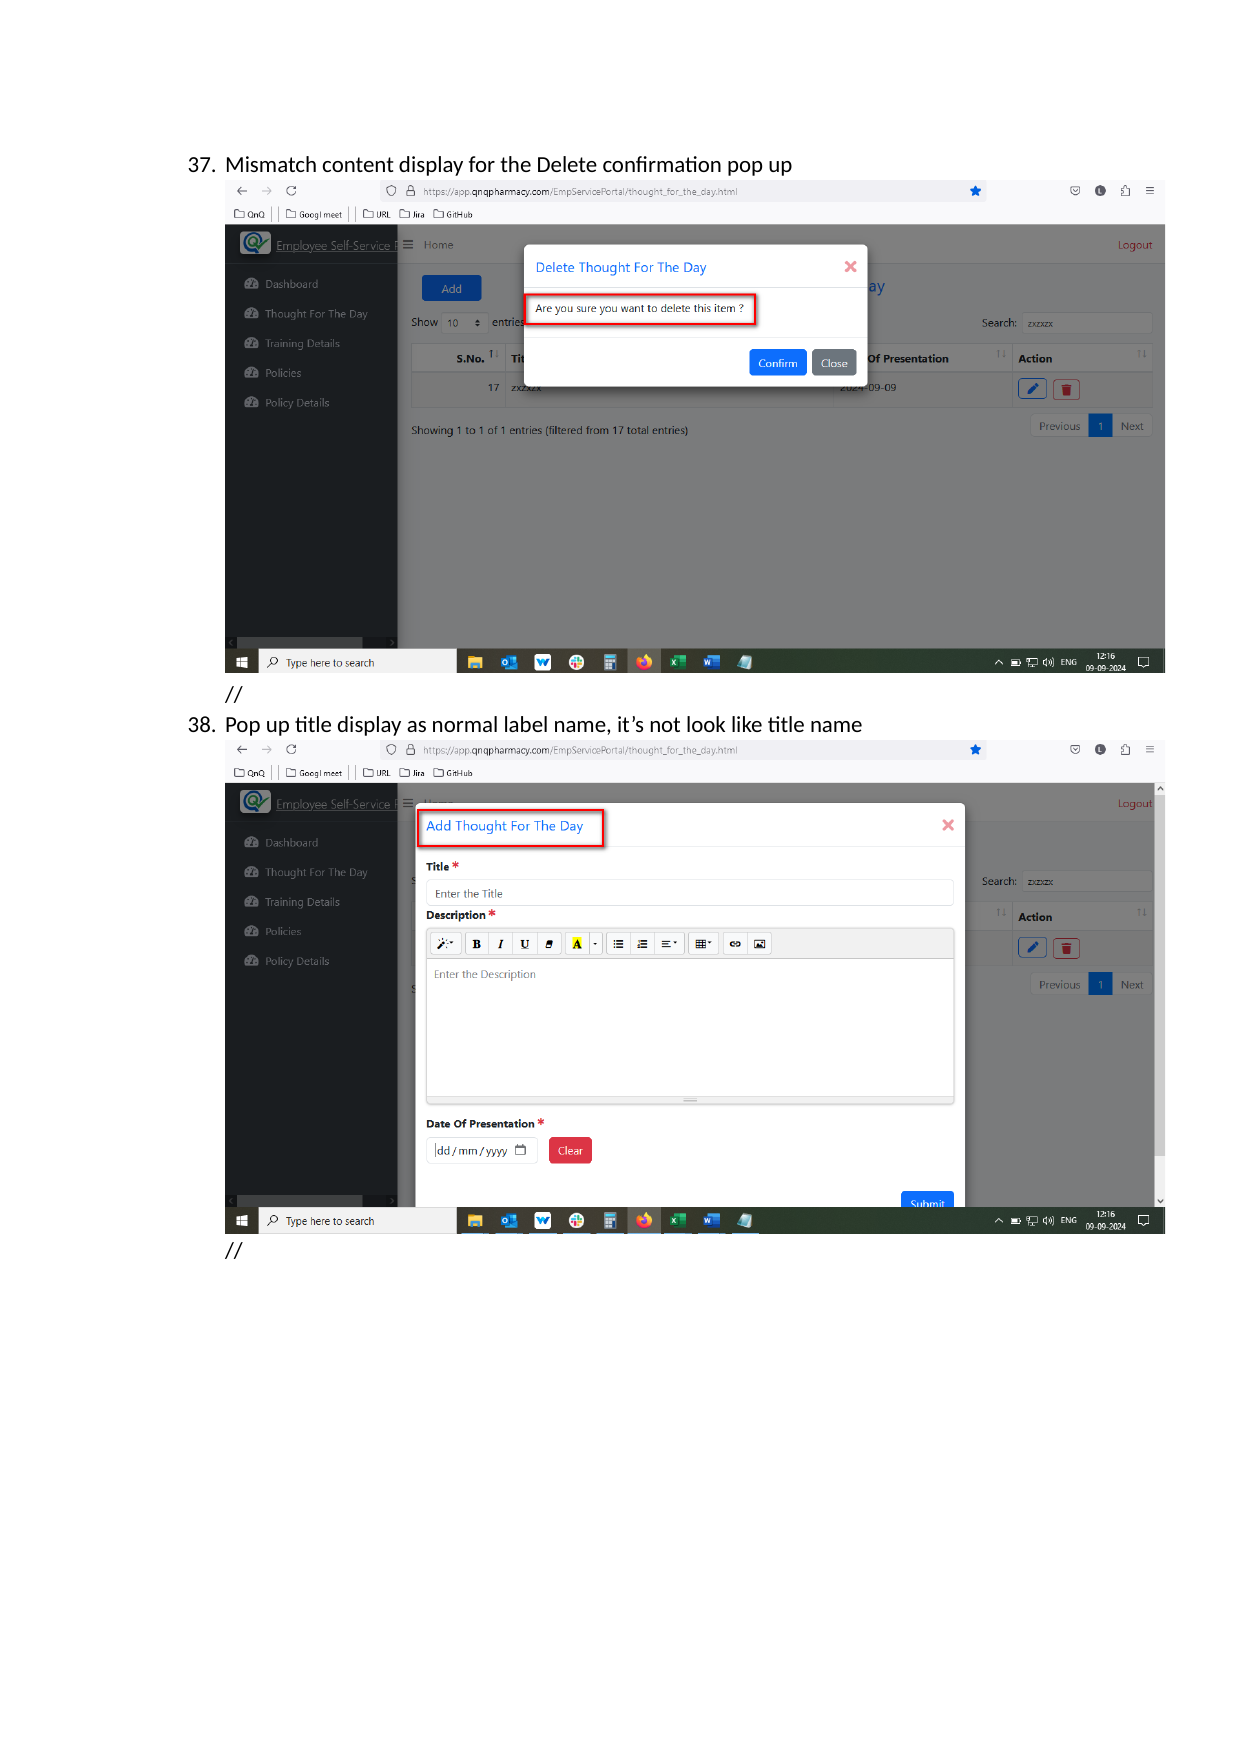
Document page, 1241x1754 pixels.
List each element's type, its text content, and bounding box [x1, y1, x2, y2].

picture [225, 180, 1166, 673]
picture [225, 740, 1166, 1234]
